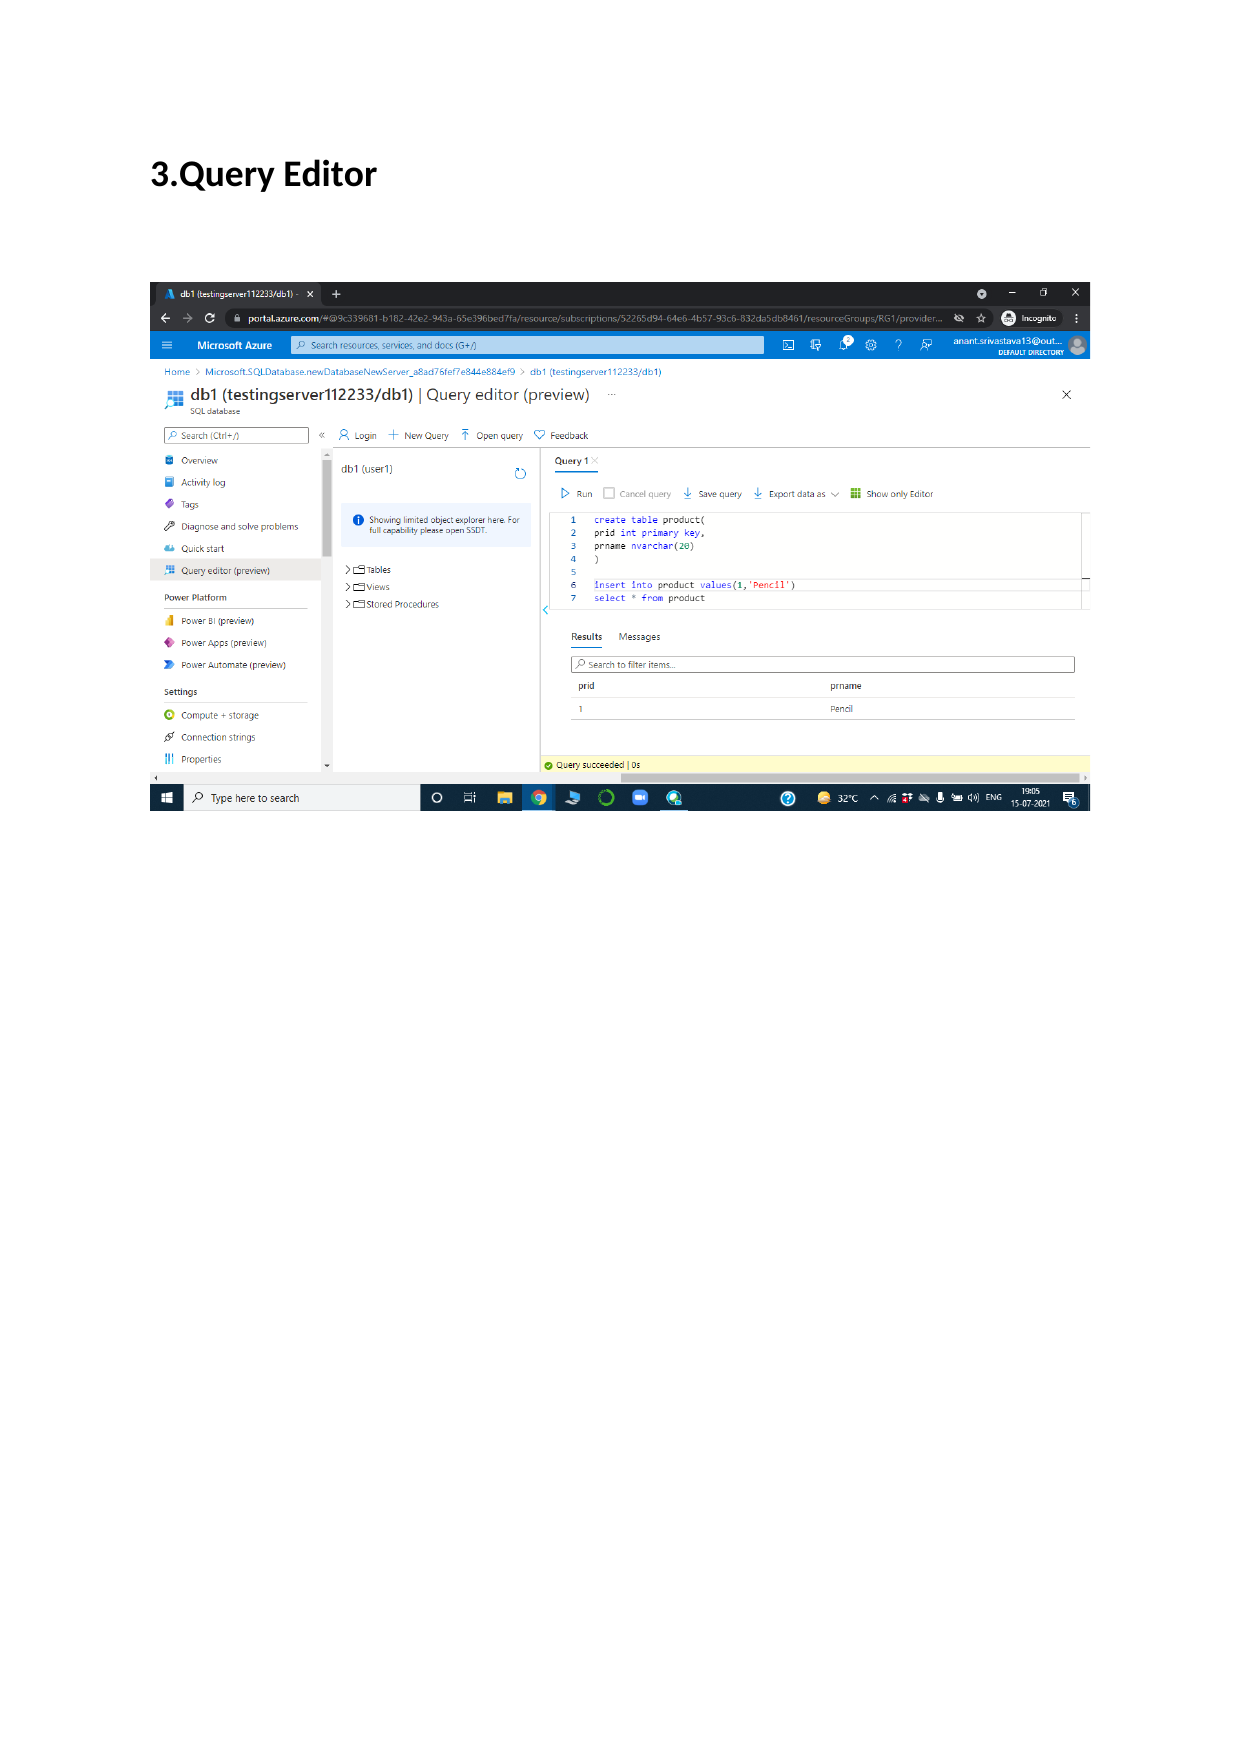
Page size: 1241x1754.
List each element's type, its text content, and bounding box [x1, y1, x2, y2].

picture [150, 282, 1091, 811]
text 3.Query Editor [150, 150, 1090, 196]
